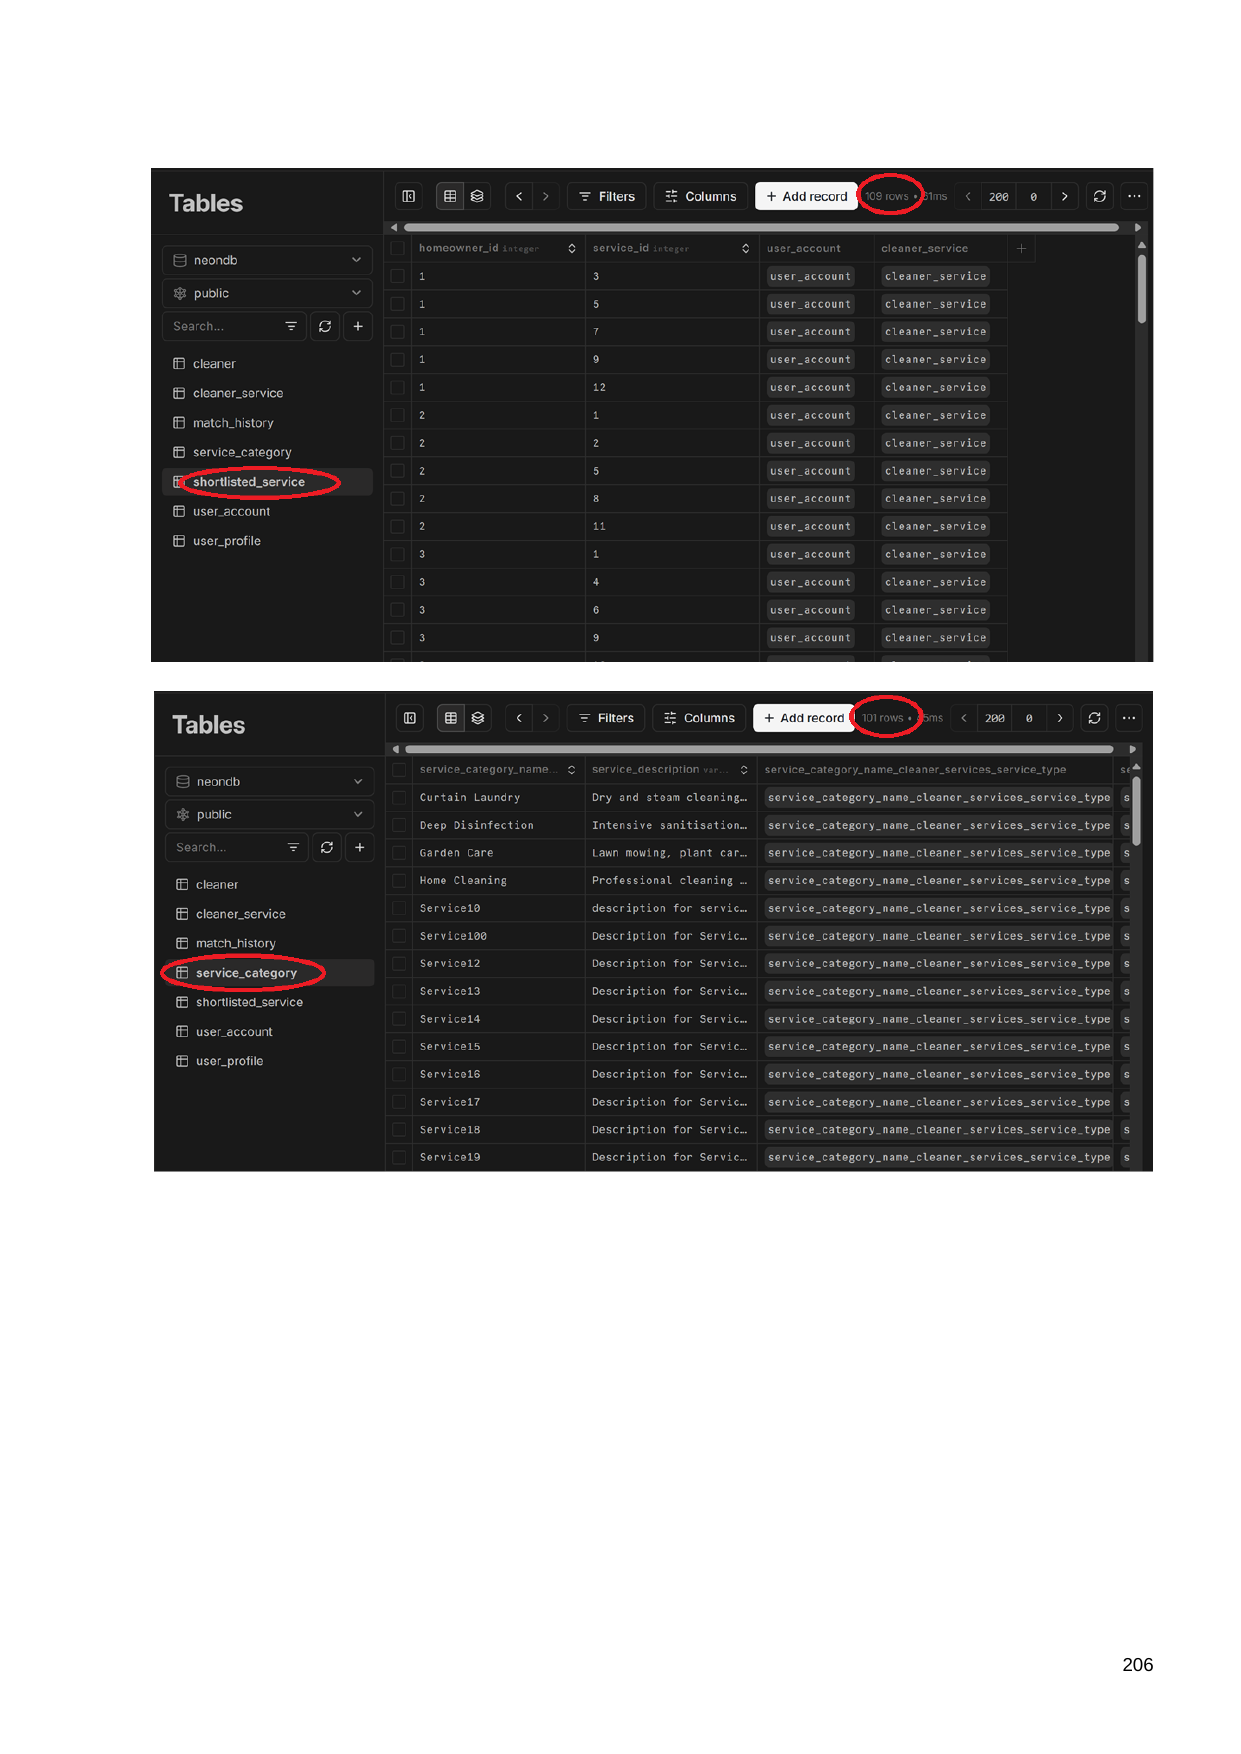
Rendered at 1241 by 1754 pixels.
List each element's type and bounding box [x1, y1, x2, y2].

picture [150, 690, 1154, 1172]
picture [150, 168, 1154, 662]
